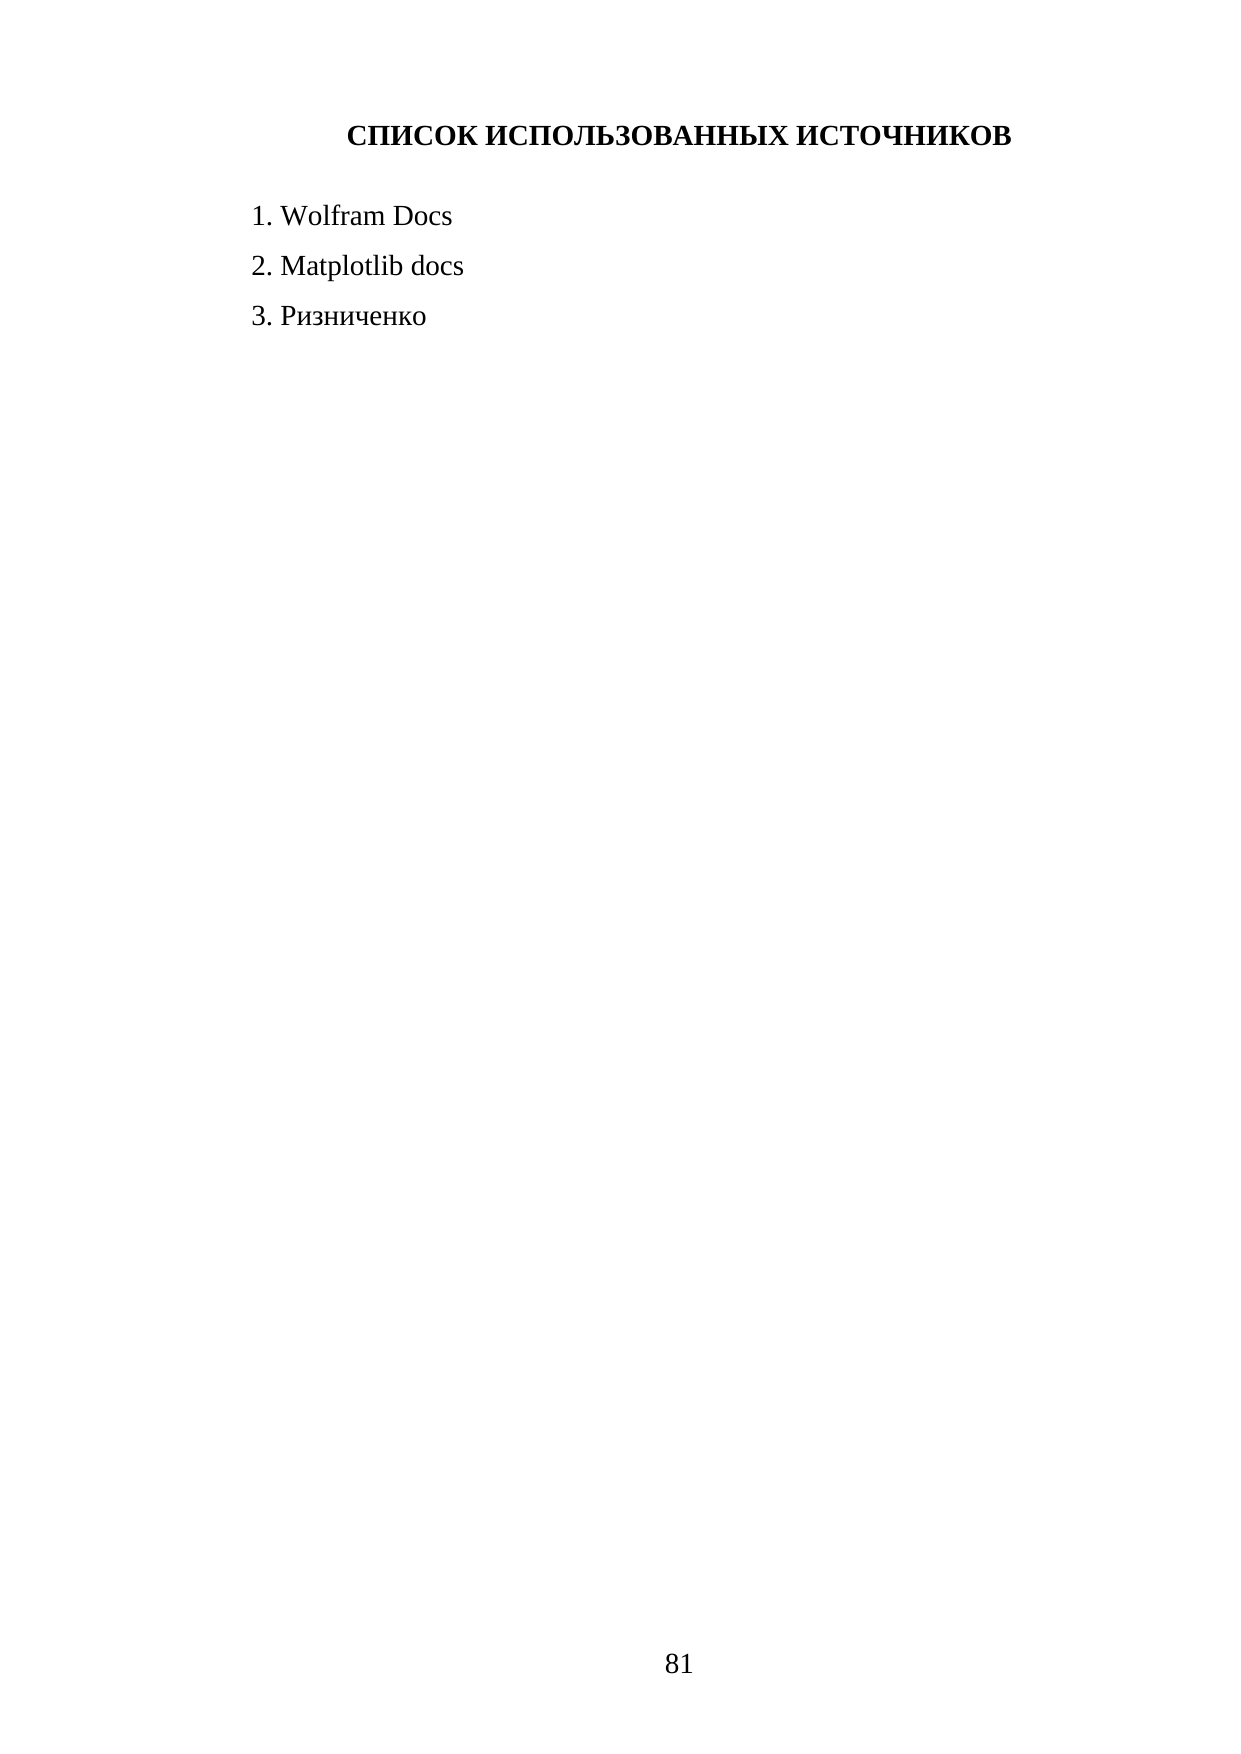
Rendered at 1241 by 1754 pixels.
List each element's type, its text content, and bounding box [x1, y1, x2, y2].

list Matplotlib docs [177, 248, 1181, 281]
text Список использованных источников [177, 118, 1181, 152]
list Ризниченко [177, 298, 1181, 332]
list Wolfram Docs [177, 198, 1181, 231]
